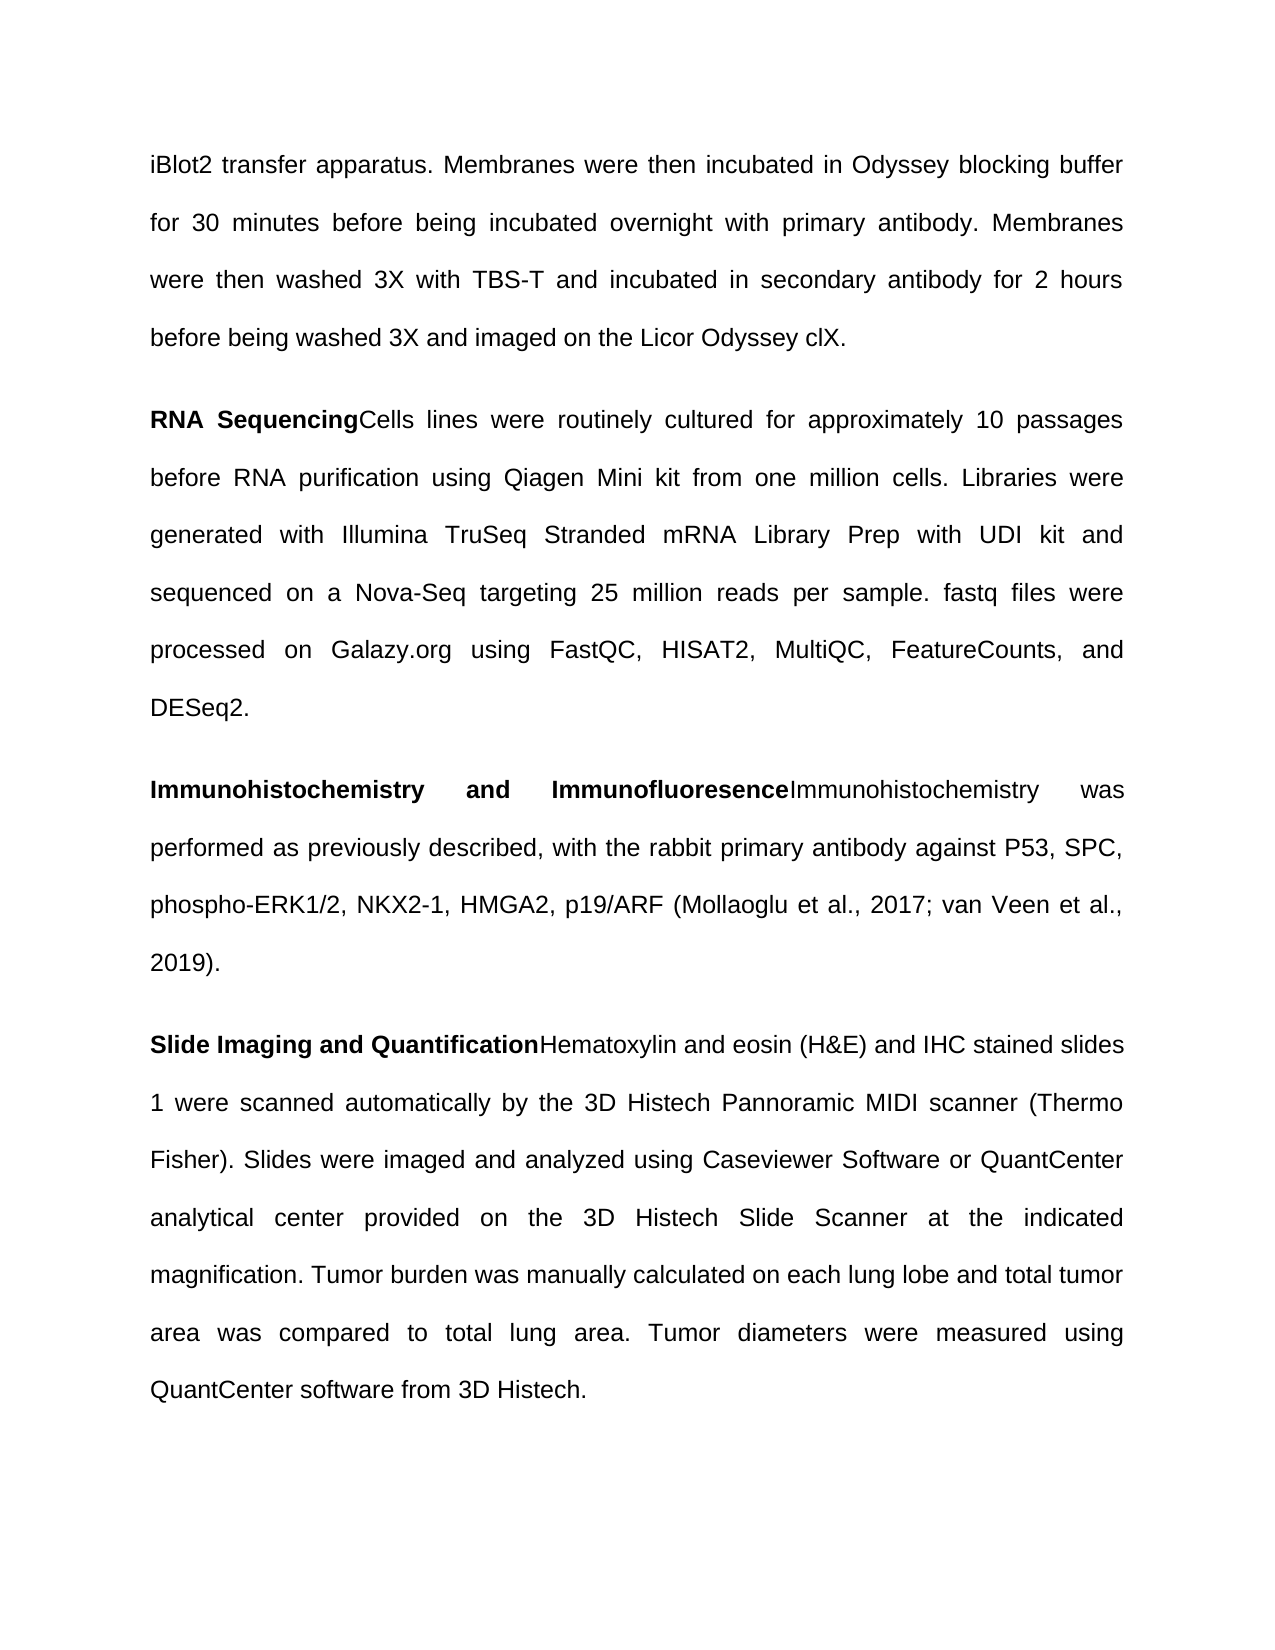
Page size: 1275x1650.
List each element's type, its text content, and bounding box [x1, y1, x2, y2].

text RNA SequencingCells lines were routinely cultured for approximately 10 passages before RNA purification using Qiagen Mini kit from one million cells. Libraries were generated with Illumina TruSeq Stranded mRNA Library Prep with UDI kit and sequenced on a Nova-Seq targeting 25 million reads per sample. fastq files were processed on Galazy.org using FastQC, HISAT2, MultiQC, FeatureCounts, and DESeq2. [150, 405, 1125, 721]
text Immunohistochemistry and ImmunofluoresenceImmunohistochemistry was performed as previously described, with the rabbit primary antibody against P53, SPC, phospho-ERK1/2, NKX2-1, HMGA2, p19/ARF (Mollaoglu et al., 2017; van Veen et al., 2019). [150, 775, 1125, 976]
text Slide Imaging and QuantificationHematoxylin and eosin (H&E) and IHC stained slides 1 were scanned automatically by the 3D Histech Pannoramic MIDI scanner (Thermo Fisher). Slides were imaged and analyzed using Caseviewer Software or QuantCenter analytical center provided on the 3D Histech Slide Scanner at the indicated magnification. Tumor burden was manually calculated on each lung lobe and total tumor area was compared to total lung area. Tumor diameters were measured using QuantCenter software from 3D Histech. [150, 1030, 1125, 1404]
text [150, 150, 1125, 351]
